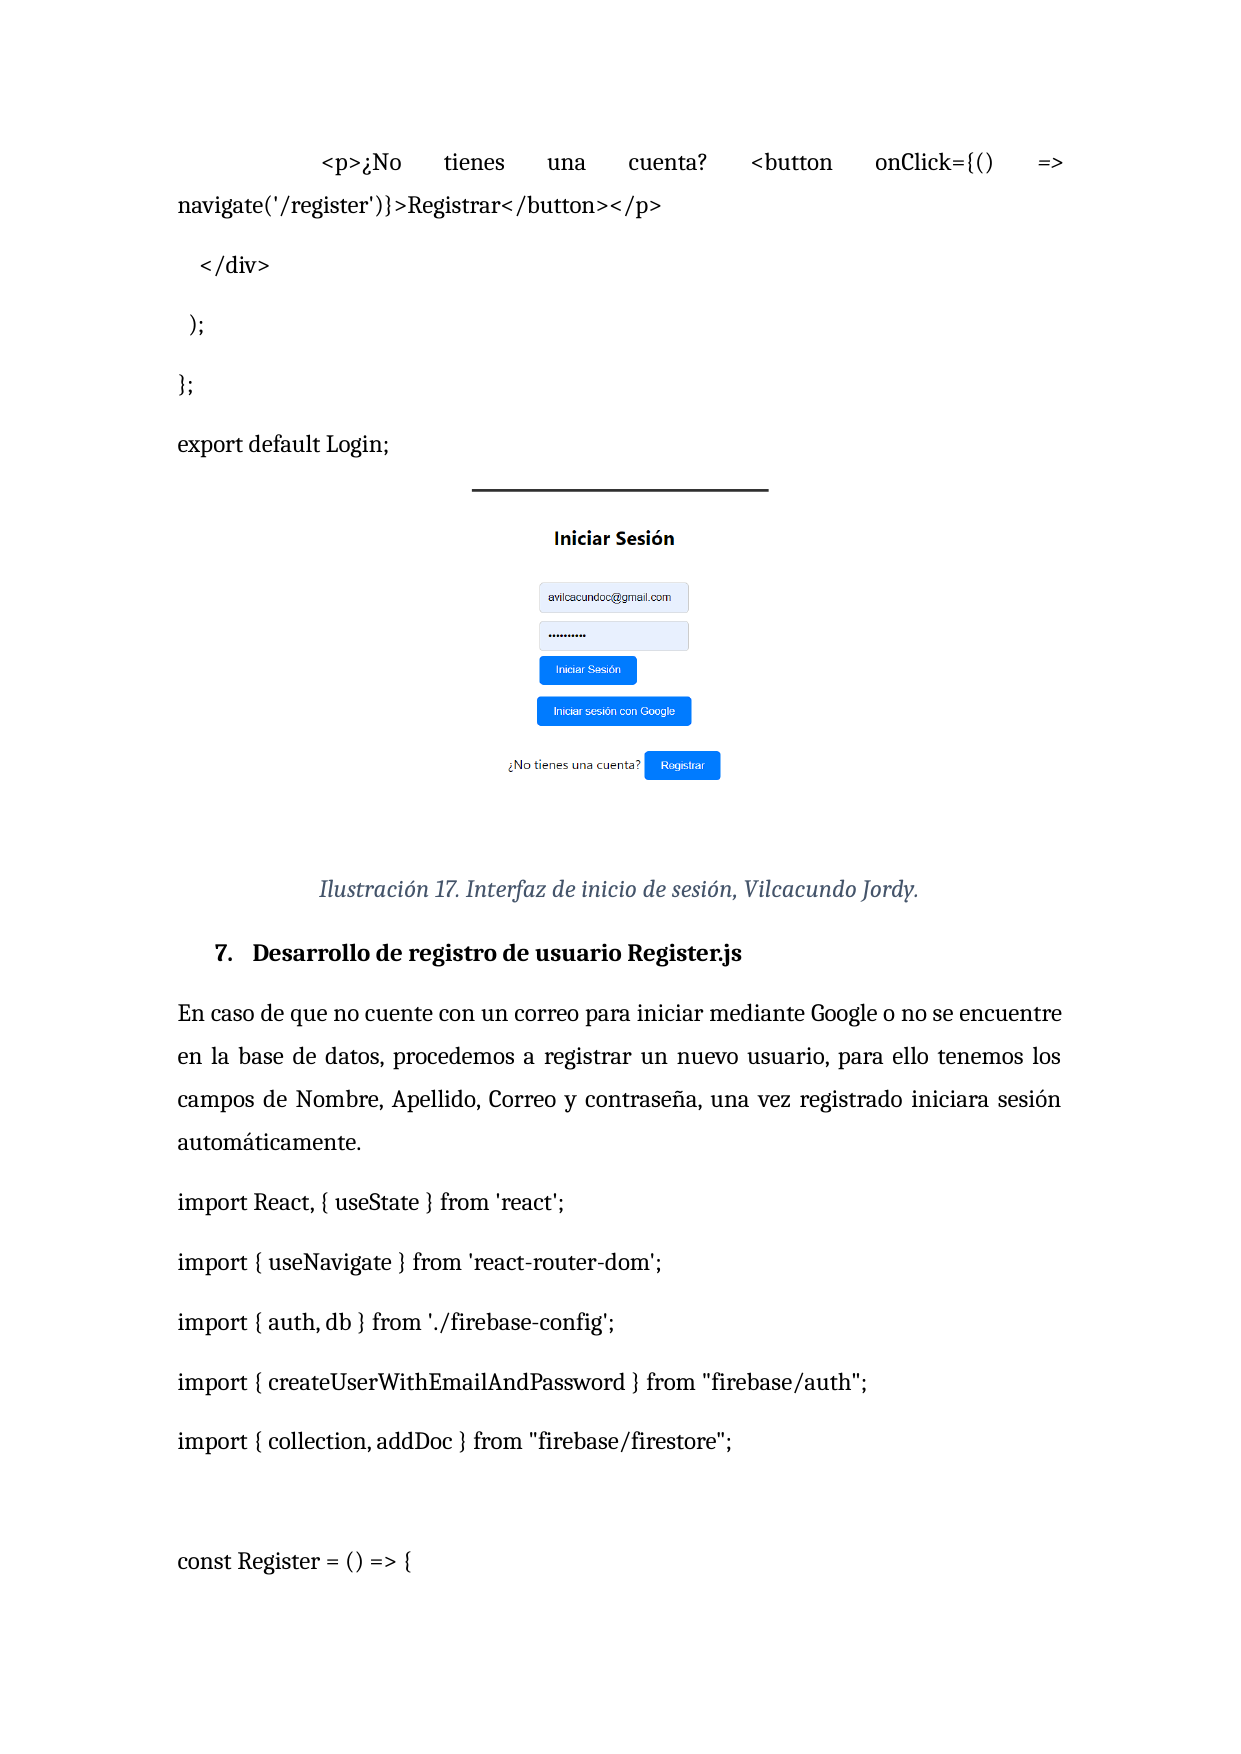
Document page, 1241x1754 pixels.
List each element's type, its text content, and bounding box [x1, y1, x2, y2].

text import React, { useState } from 'react'; [177, 1188, 1063, 1217]
text <p>¿No tienes una cuenta? <button onClick={() => navigate('/register')}>Registrar</button></p> [177, 148, 1063, 219]
text export default Login; [177, 430, 1063, 459]
text const Register = () => { [177, 1547, 1063, 1576]
list Desarrollo de registro de usuario Register.js [215, 939, 1063, 968]
text }; [177, 370, 1063, 399]
text import { collection, addDoc } from "firebase/firestore"; [177, 1427, 1063, 1456]
picture [471, 489, 769, 844]
text ); [177, 310, 1063, 339]
text import { auth, db } from './firebase-config'; [177, 1308, 1063, 1336]
text import { useNavigate } from 'react-router-dom'; [177, 1248, 1063, 1277]
text En caso de que no cuente con un correo para iniciar mediante Google o no se encuentre en la base de datos, procedemos a registrar un nuevo usuario, para ello tenemos los campos de Nombre, Apellido, Correo y contraseña, una vez registrado iniciara sesión automáticamente. [177, 999, 1063, 1157]
text </div> [177, 251, 1063, 279]
text Ilustración 17. Interfaz de inicio de sesión, Vilcacundo Jordy. [177, 875, 1063, 904]
text import { createUserWithEmailAndPassword } from "firebase/auth"; [177, 1367, 1063, 1396]
